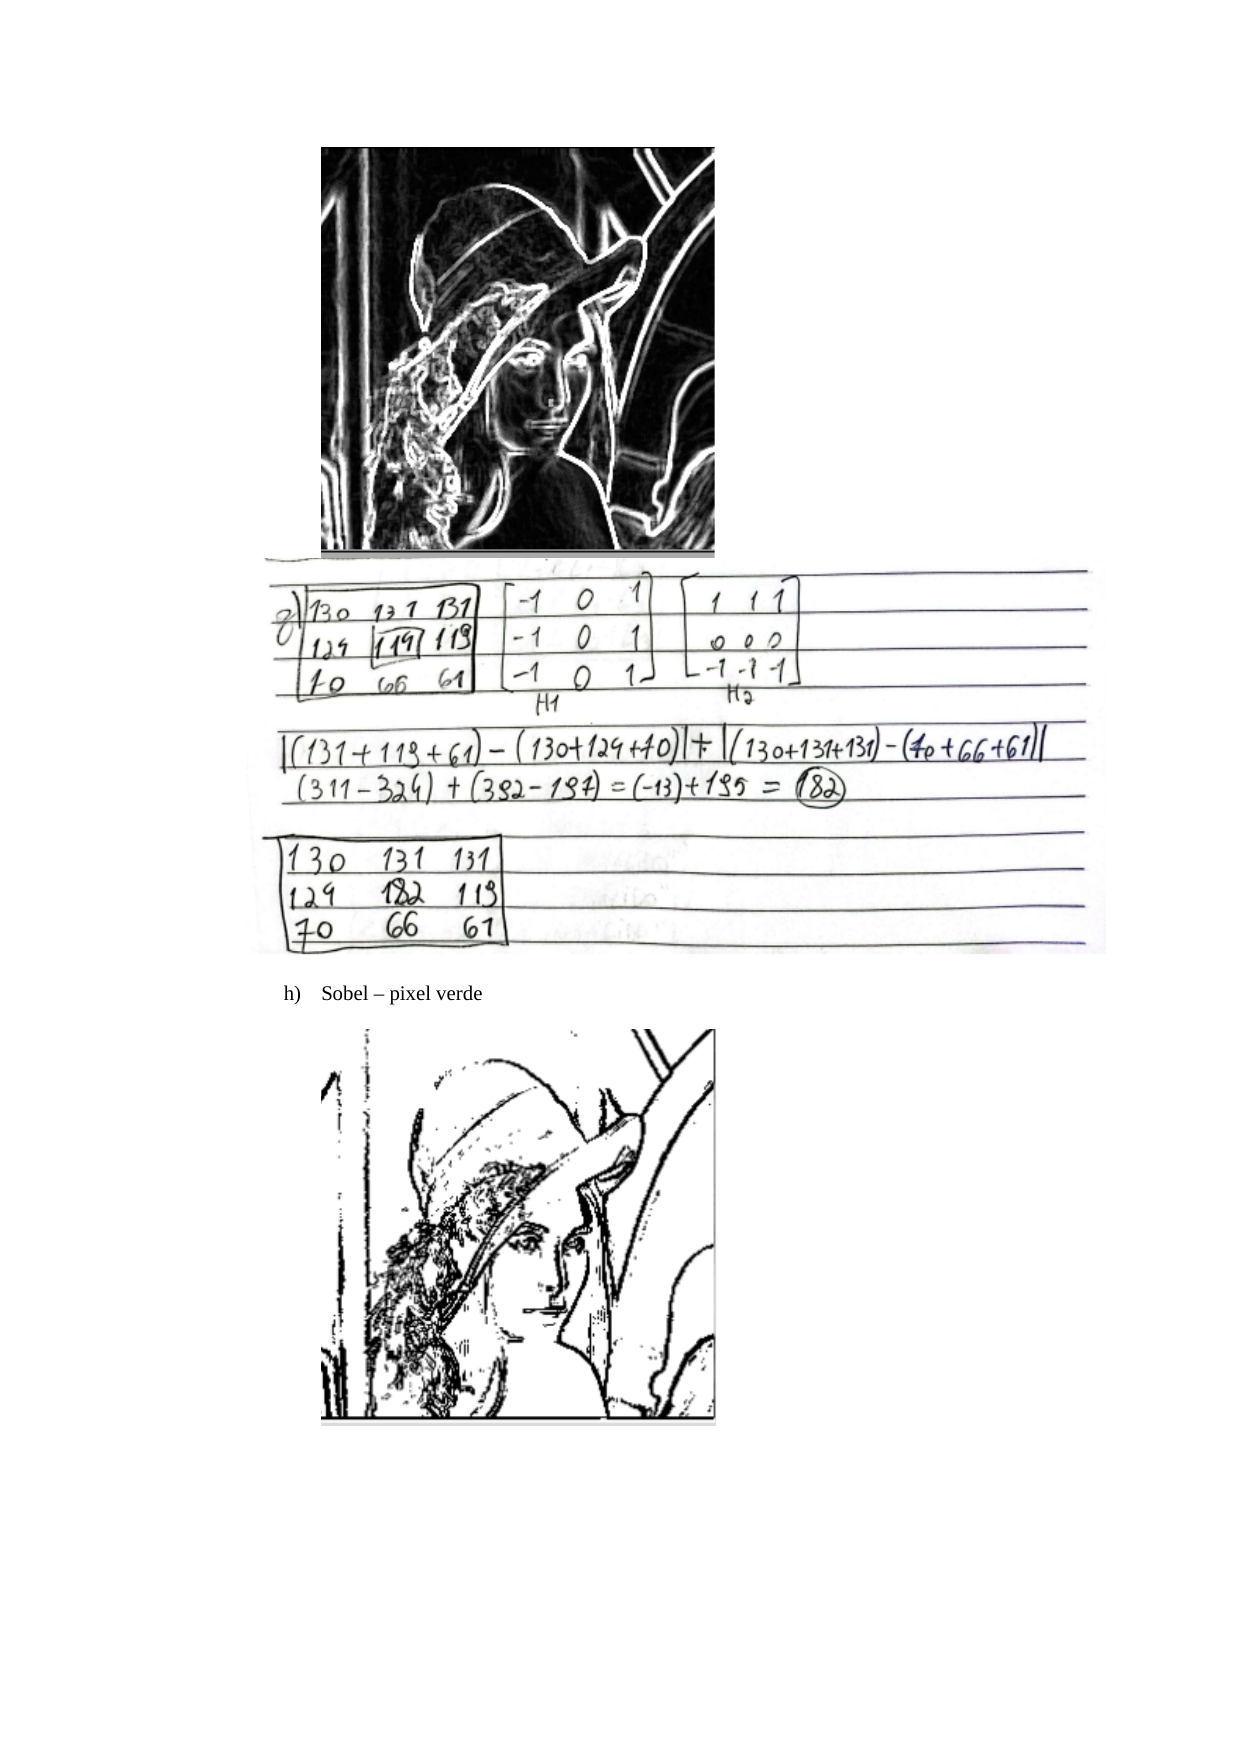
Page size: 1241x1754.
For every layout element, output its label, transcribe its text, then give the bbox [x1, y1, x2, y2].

picture [321, 1029, 717, 1426]
list Sobel – pixel verde [283, 981, 1063, 1005]
picture [246, 147, 1106, 957]
